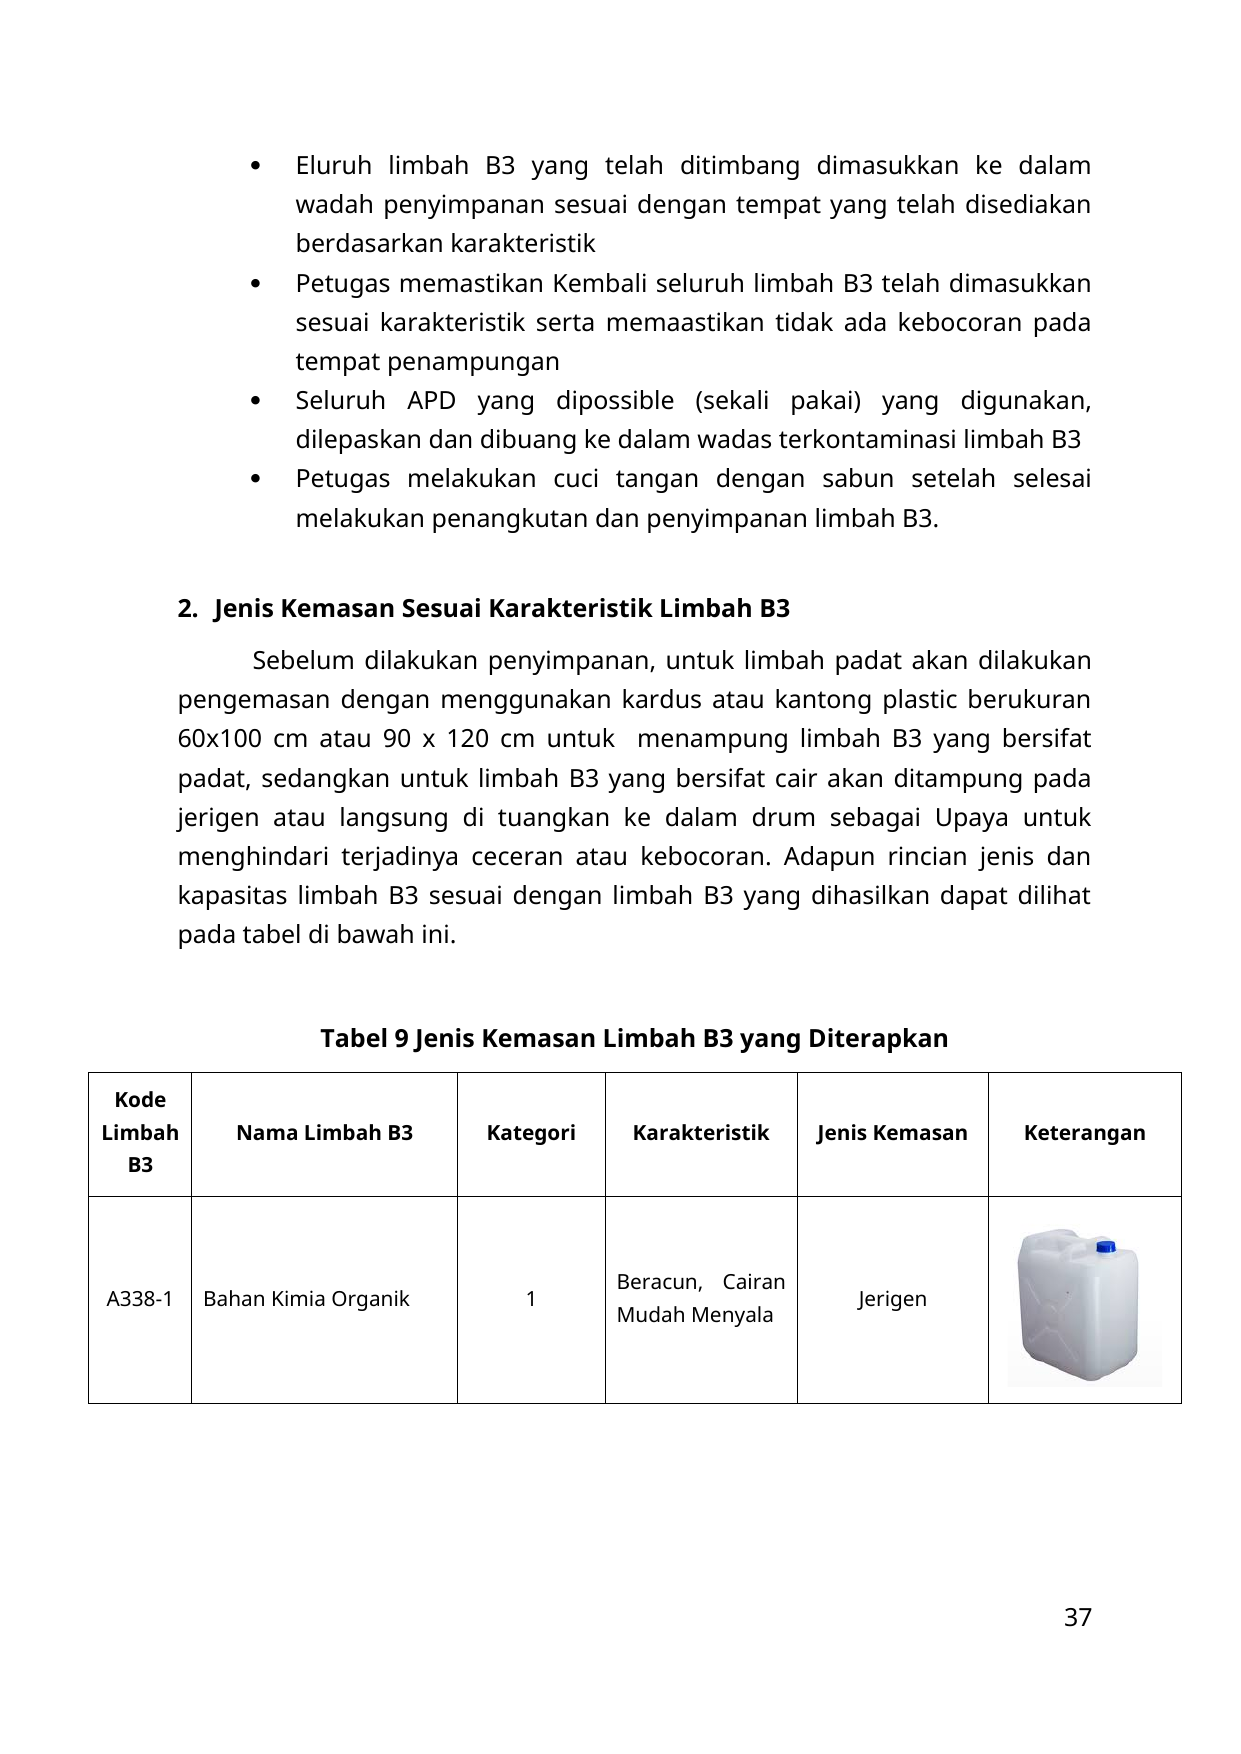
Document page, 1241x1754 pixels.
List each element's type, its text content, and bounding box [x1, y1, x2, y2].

text Sebelum dilakukan penyimpanan, untuk limbah padat akan dilakukan pengemasan dengan menggunakan kardus atau kantong plastic berukuran 60x100 cm atau 90 x 120 cm untuk menampung limbah B3 yang bersifat padat, sedangkan untuk limbah B3 yang bersifat cair akan ditampung pada jerigen atau langsung di tuangkan ke dalam drum sebagai Upaya untuk menghindari terjadinya ceceran atau kebocoran. Adapun rincian jenis dan kapasitas limbah B3 sesuai dengan limbah B3 yang dihasilkan dapat dilihat pada tabel di bawah ini. [177, 643, 1092, 951]
table_header Jenis Kemasan [798, 1073, 988, 1196]
table_cell Jerigen [798, 1197, 988, 1403]
table_header Kategori [458, 1073, 605, 1196]
table_cell Bahan Kimia Organik [192, 1197, 457, 1403]
list Petugas memastikan Kembali seluruh limbah B3 telah dimasukkan sesuai karakteristik serta memaastikan tidak ada kebocoran pada tempat penampungan [251, 265, 1092, 378]
table_cell [989, 1197, 1181, 1403]
table_cell 1 [458, 1197, 605, 1403]
list Eluruh limbah B3 yang telah ditimbang dimasukkan ke dalam wadah penyimpanan sesuai dengan tempat yang telah disediakan berdasarkan karakteristik [251, 148, 1092, 260]
table_header Karakteristik [606, 1073, 797, 1196]
table_header Keterangan [989, 1073, 1181, 1196]
list Petugas melakukan cuci tangan dengan sabun setelah selesai melakukan penangkutan dan penyimpanan limbah B3. [251, 461, 1092, 534]
table_header Nama Limbah B3 [192, 1073, 457, 1196]
picture [1007, 1209, 1163, 1387]
table_header Kode Limbah B3 [89, 1073, 191, 1196]
list Seluruh APD yang dipossible (sekali pakai) yang digunakan, dilepaskan dan dibuang ke dalam wadas terkontaminasi limbah B3 [251, 383, 1092, 456]
table_cell A338-1 [89, 1197, 191, 1403]
text Tabel 9 Jenis Kemasan Limbah B3 yang Diterapkan [177, 1020, 1092, 1054]
table_cell Beracun, Cairan Mudah Menyala [606, 1197, 797, 1403]
subtitle Jenis Kemasan Sesuai Karakteristik Limbah B3 [177, 591, 1092, 625]
